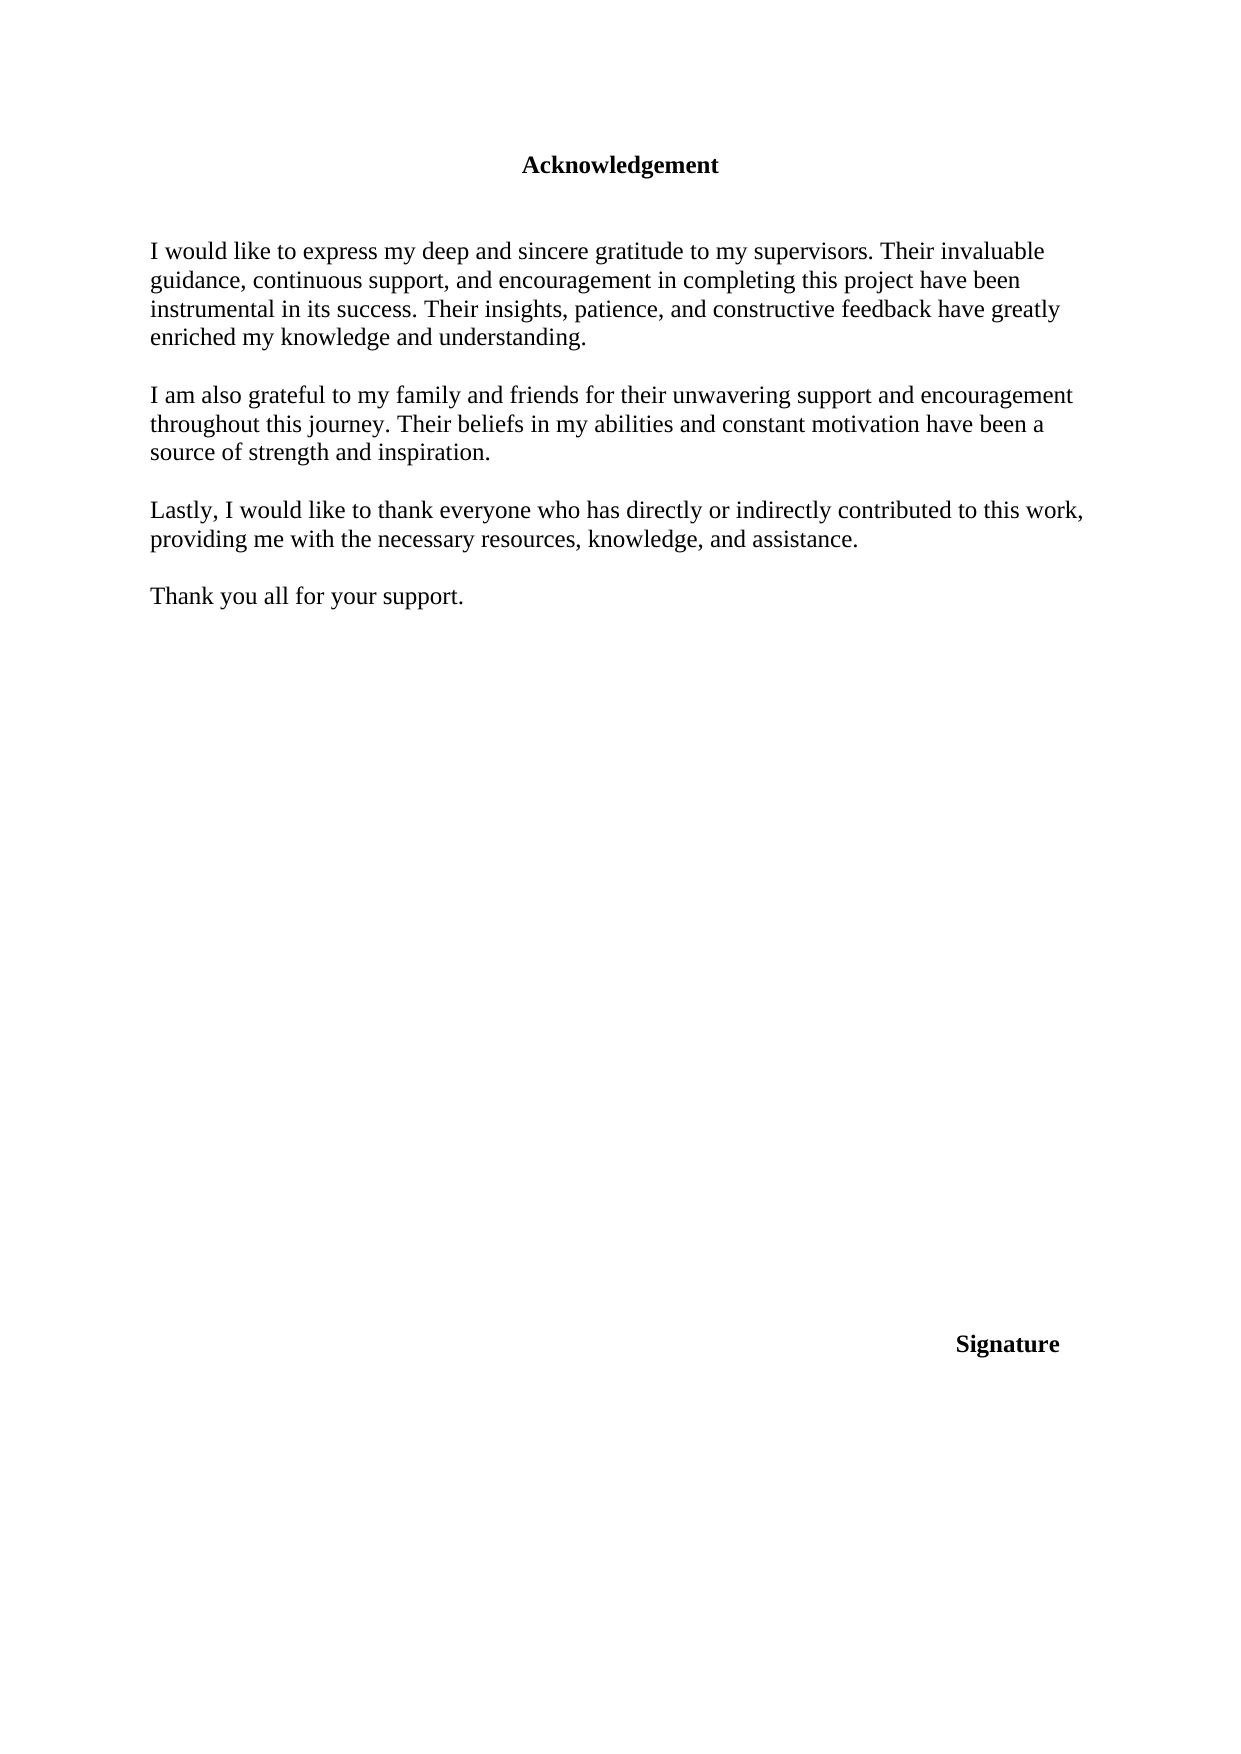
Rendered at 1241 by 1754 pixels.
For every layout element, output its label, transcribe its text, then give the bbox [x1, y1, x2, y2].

text I would like to express my deep and sincere gratitude to my supervisors. Their invaluable guidance, continuous support, and encouragement in completing this project have been instrumental in its success. Their insights, patience, and constructive feedback have greatly enriched my knowledge and understanding. [150, 236, 1090, 351]
text Acknowledgement [150, 150, 1090, 179]
text I am also grateful to my family and friends for their unwavering support and encouragement throughout this journey. Their beliefs in my abilities and constant motivation have been a source of strength and inspiration. [150, 380, 1090, 466]
text Signature [150, 1329, 1090, 1357]
text Lastly, I would like to thank everyone who has directly or indirectly contributed to this work, providing me with the necessary resources, knowledge, and assistance. [150, 495, 1090, 552]
text Thank you all for your support. [150, 581, 1090, 610]
